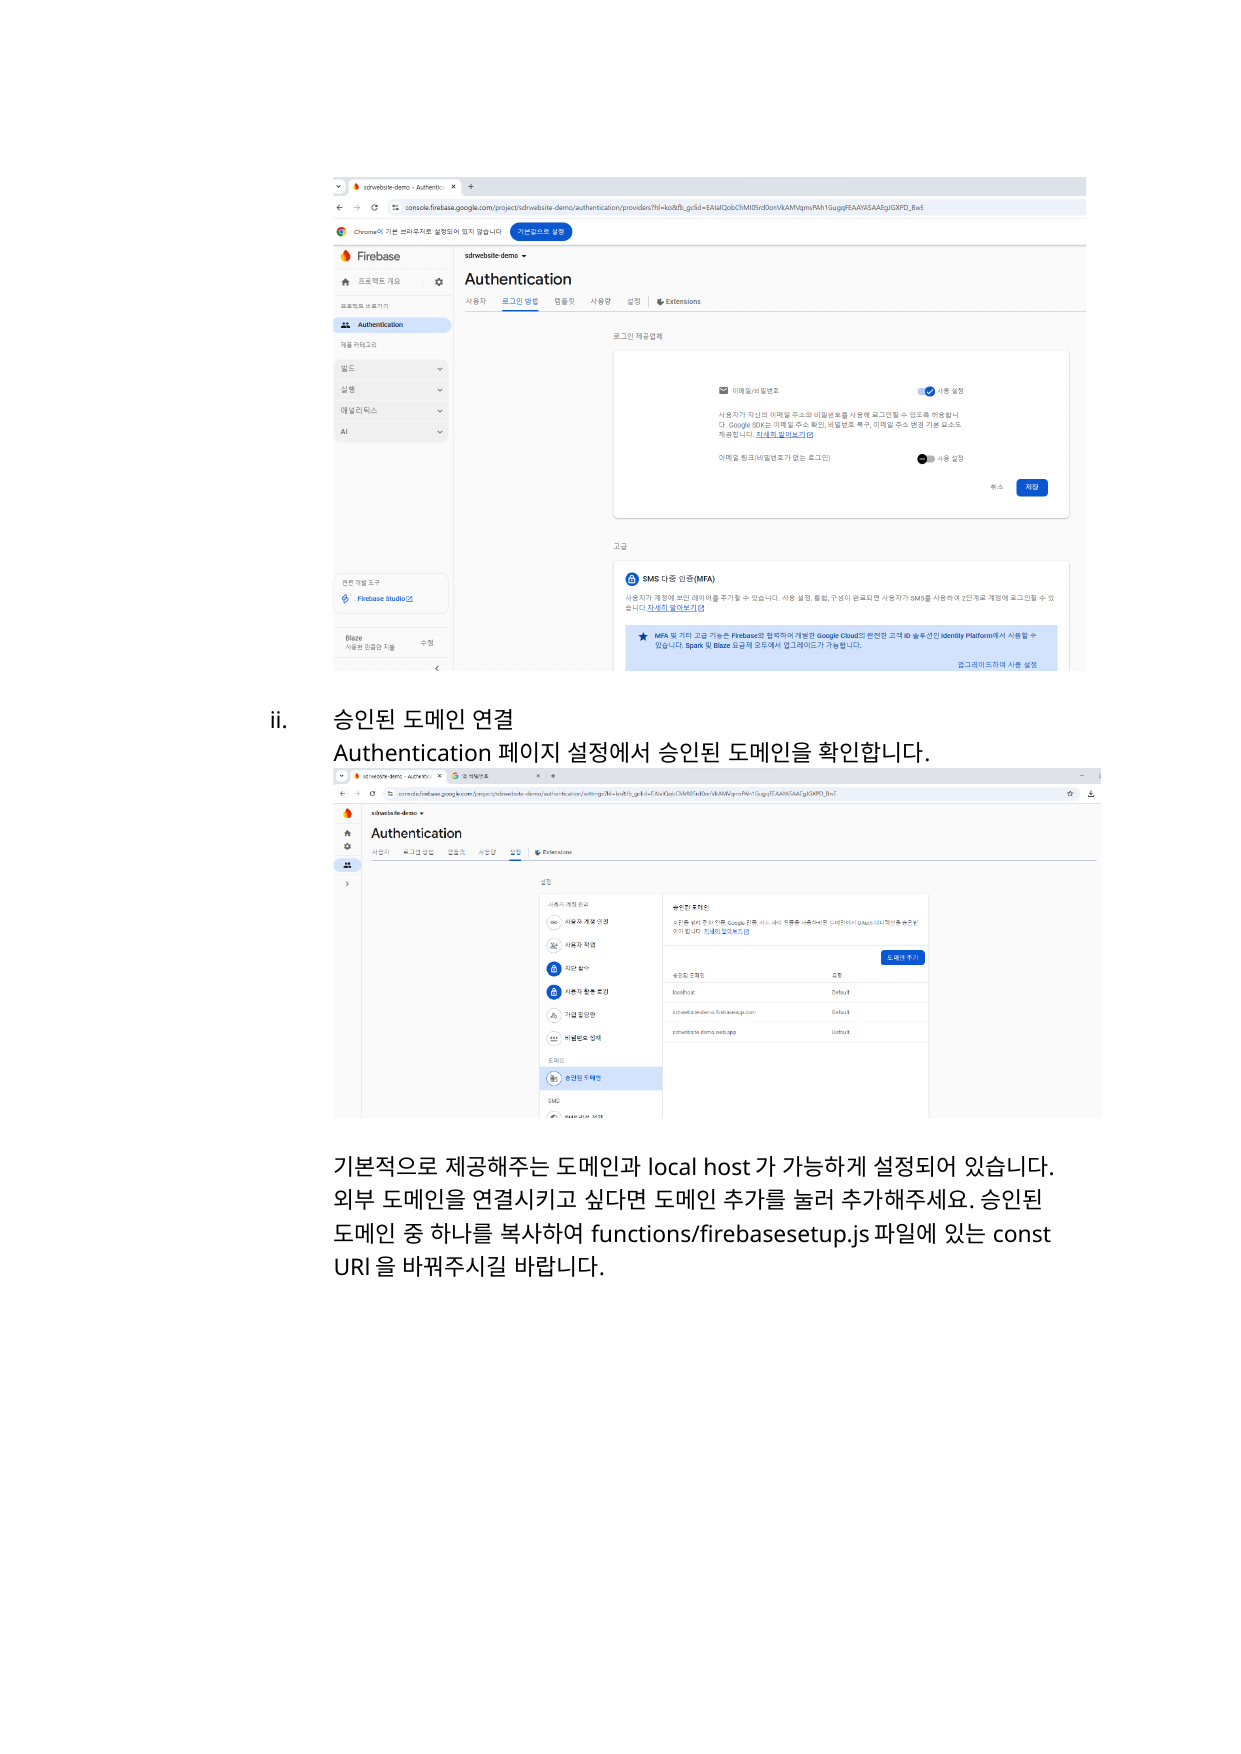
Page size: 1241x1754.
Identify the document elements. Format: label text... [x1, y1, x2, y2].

picture [333, 177, 1087, 671]
list 기본적으로 제공해주는 도메인과 local host가 가능하게 설정되어 있습니다. 외부 도메인을 연결시키고 싶다면 도메인 추가를 눌러 추가해주세요. 승인된 도메인 중 하나를 복사하여 functions/firebasesetup.js파일에 있는 const URl을 바꿔주시길 바랍니다. [333, 1149, 1090, 1282]
picture [333, 768, 1101, 1118]
list Authentication 페이지 설정에서 승인된 도메인을 확인합니다. [333, 735, 1090, 768]
list 승인된 도메인 연결 [287, 702, 1090, 735]
